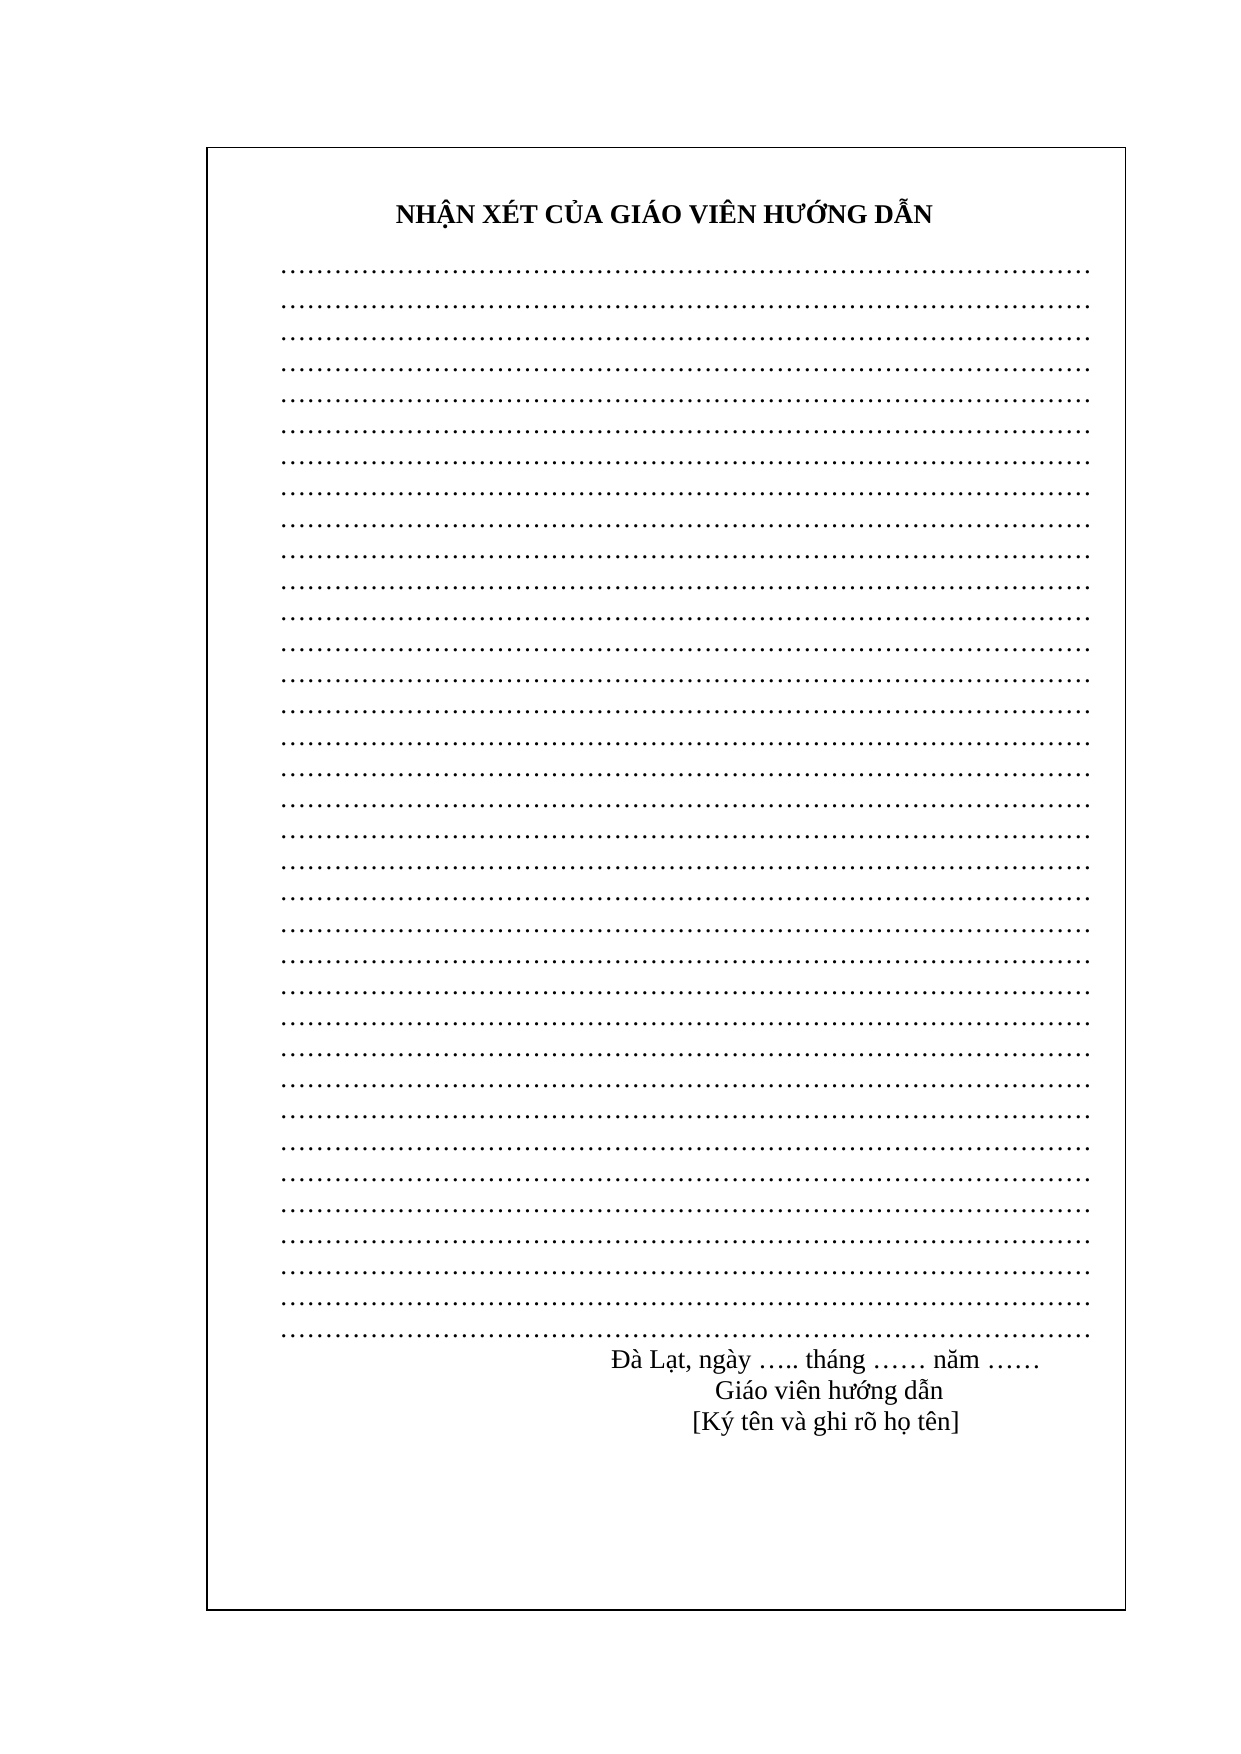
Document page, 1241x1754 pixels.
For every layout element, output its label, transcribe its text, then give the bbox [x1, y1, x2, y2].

text NHẬN XÉT CỦA GIÁO VIÊN HƯỚNG DẪN [207, 198, 1122, 229]
text ……………………………………………………………………………… [235, 1249, 1122, 1280]
text ……………………………………………………………………………… [235, 471, 1122, 502]
text ……………………………………………………………………………… [235, 688, 1122, 720]
text ……………………………………………………………………………… [235, 969, 1122, 1000]
text ……………………………………………………………………………… [235, 657, 1122, 688]
text ……………………………………………………………………………… [235, 564, 1122, 595]
text ……………………………………………………………………………… [235, 938, 1122, 969]
text [Ký tên và ghi rõ họ tên] [610, 1405, 1041, 1436]
text ……………………………………………………………………………… [235, 1218, 1122, 1249]
text ……………………………………………………………………………… [235, 813, 1122, 844]
text ……………………………………………………………………………… [235, 248, 1122, 279]
text ……………………………………………………………………………… [235, 1031, 1122, 1062]
text ……………………………………………………………………………… [235, 315, 1122, 346]
text ……………………………………………………………………………… [235, 1093, 1122, 1125]
text ……………………………………………………………………………… [235, 439, 1122, 470]
text ……………………………………………………………………………… [235, 1312, 1122, 1343]
text ……………………………………………………………………………… [235, 1156, 1122, 1187]
text ……………………………………………………………………………… [235, 907, 1122, 938]
text Đà Lạt, ngày ….. tháng …… năm …… [610, 1343, 1041, 1374]
text ……………………………………………………………………………… [235, 283, 1122, 315]
text ……………………………………………………………………………… [235, 720, 1122, 751]
text ……………………………………………………………………………… [235, 626, 1122, 657]
text ……………………………………………………………………………… [235, 1000, 1122, 1031]
text Giáo viên hướng dẫn [610, 1374, 1041, 1405]
text ……………………………………………………………………………… [235, 533, 1122, 564]
text ……………………………………………………………………………… [235, 844, 1122, 876]
text ……………………………………………………………………………… [235, 502, 1122, 533]
text ……………………………………………………………………………… [235, 751, 1122, 782]
text ……………………………………………………………………………… [235, 595, 1122, 626]
text ……………………………………………………………………………… [235, 377, 1122, 408]
text ……………………………………………………………………………… [235, 408, 1122, 439]
text ……………………………………………………………………………… [235, 346, 1122, 377]
text ……………………………………………………………………………… [235, 782, 1122, 813]
text ……………………………………………………………………………… [235, 1062, 1122, 1093]
text ……………………………………………………………………………… [235, 876, 1122, 907]
text ……………………………………………………………………………… [235, 1187, 1122, 1218]
text ……………………………………………………………………………… [235, 1280, 1122, 1312]
text ……………………………………………………………………………… [235, 1125, 1122, 1156]
